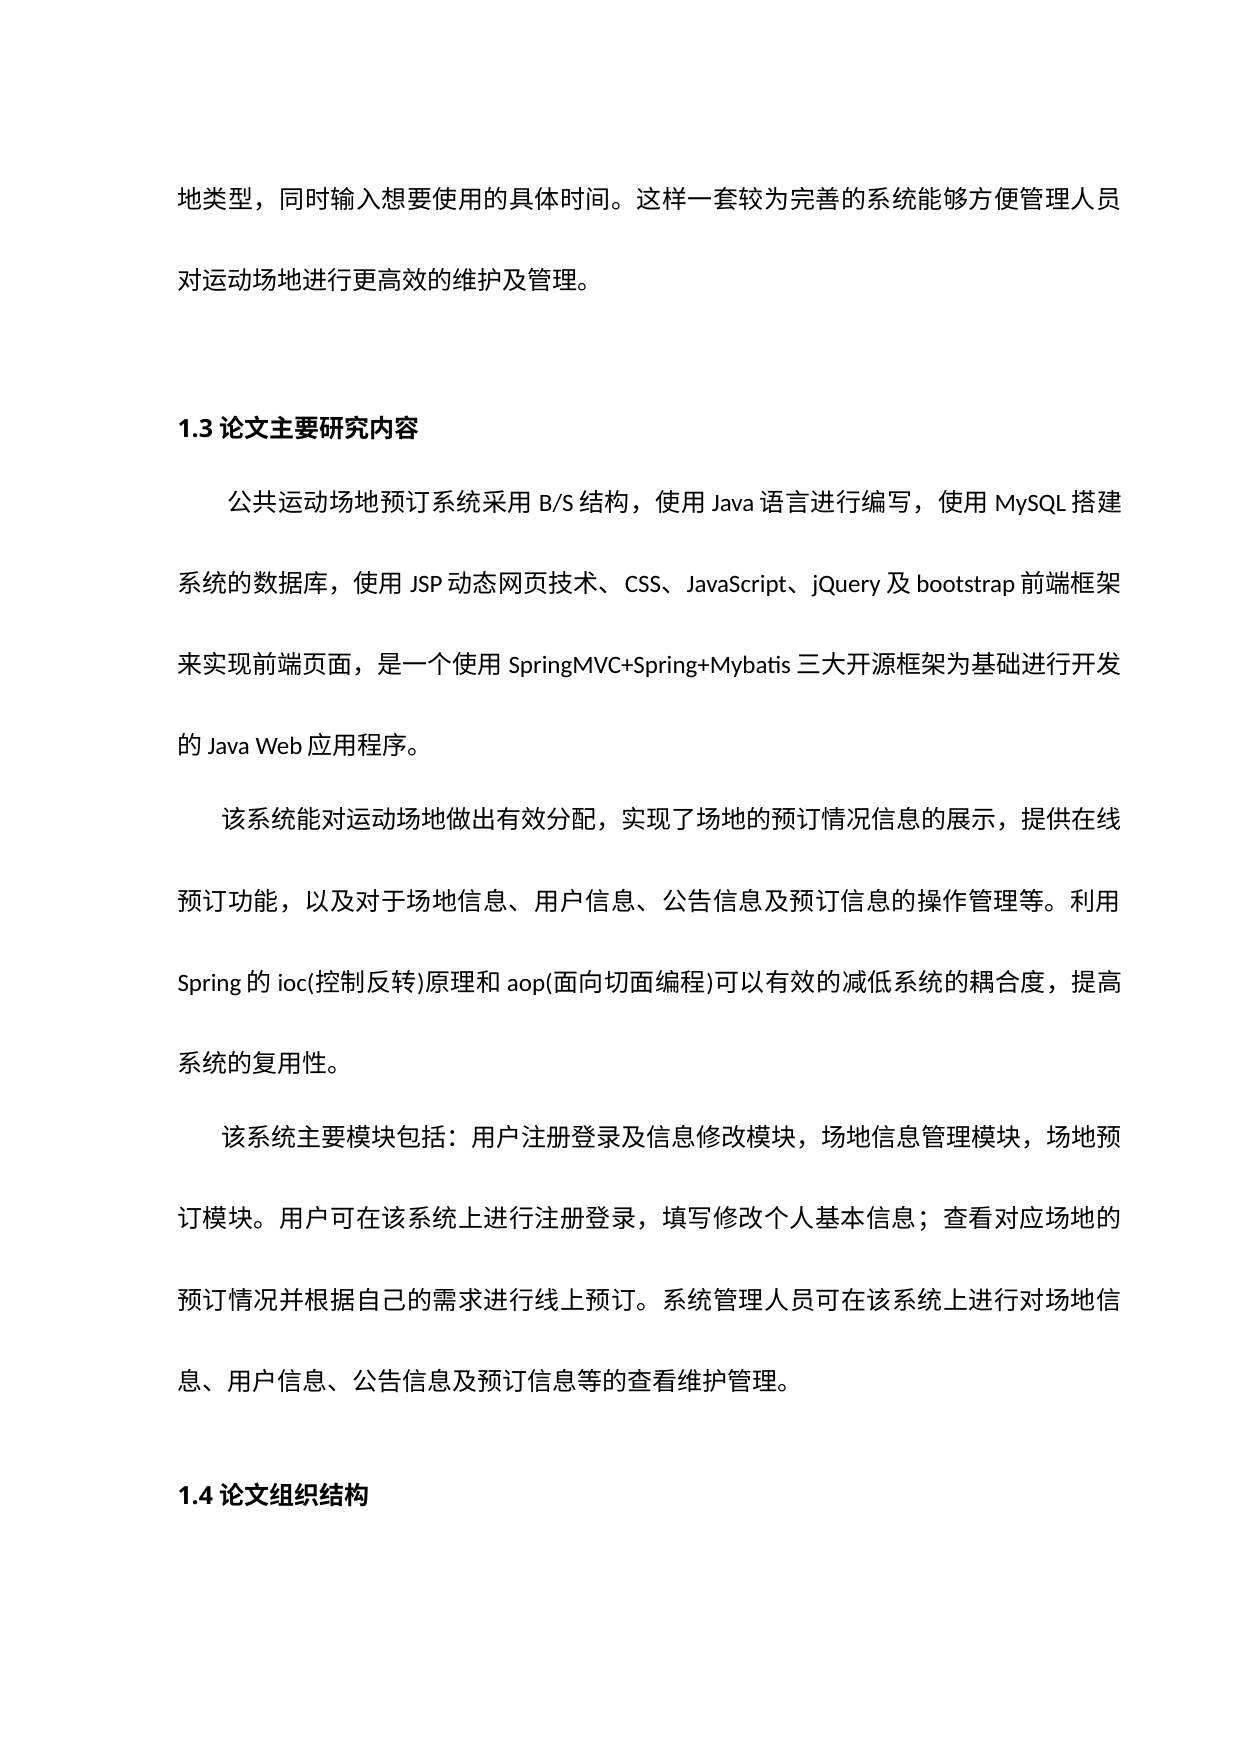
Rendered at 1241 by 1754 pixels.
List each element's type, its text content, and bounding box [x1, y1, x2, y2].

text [177, 165, 1122, 311]
text 该系统主要模块包括：用户注册登录及信息修改模块，场地信息管理模块，场地预订模块。用户可在该系统上进行注册登录，填写修改个人基本信息；查看对应场地的预订情况并根据自己的需求进行线上预订。系统管理人员可在该系统上进行对场地信息、用户信息、公告信息及预订信息等的查看维护管理。 [177, 1103, 1122, 1412]
text 公共运动场地预订系统采用B/S结构，使用Java语言进行编写，使用MySQL搭建系统的数据库，使用JSP动态网页技术、CSS、JavaScript、jQuery及bootstrap前端框架来实现前端页面，是一个使用SpringMVC+Spring+Mybatis三大开源框架为基础进行开发的Java Web应用程序。 [177, 468, 1122, 776]
text 该系统能对运动场地做出有效分配，实现了场地的预订情况信息的展示，提供在线预订功能，以及对于场地信息、用户信息、公告信息及预订信息的操作管理等。利用Spring的ioc(控制反转)原理和aop(面向切面编程)可以有效的减低系统的耦合度，提高系统的复用性。 [177, 786, 1122, 1094]
subtitle 1.3 论文主要研究内容 [177, 394, 1122, 459]
subtitle 1.4 论文组织结构 [177, 1461, 1122, 1526]
